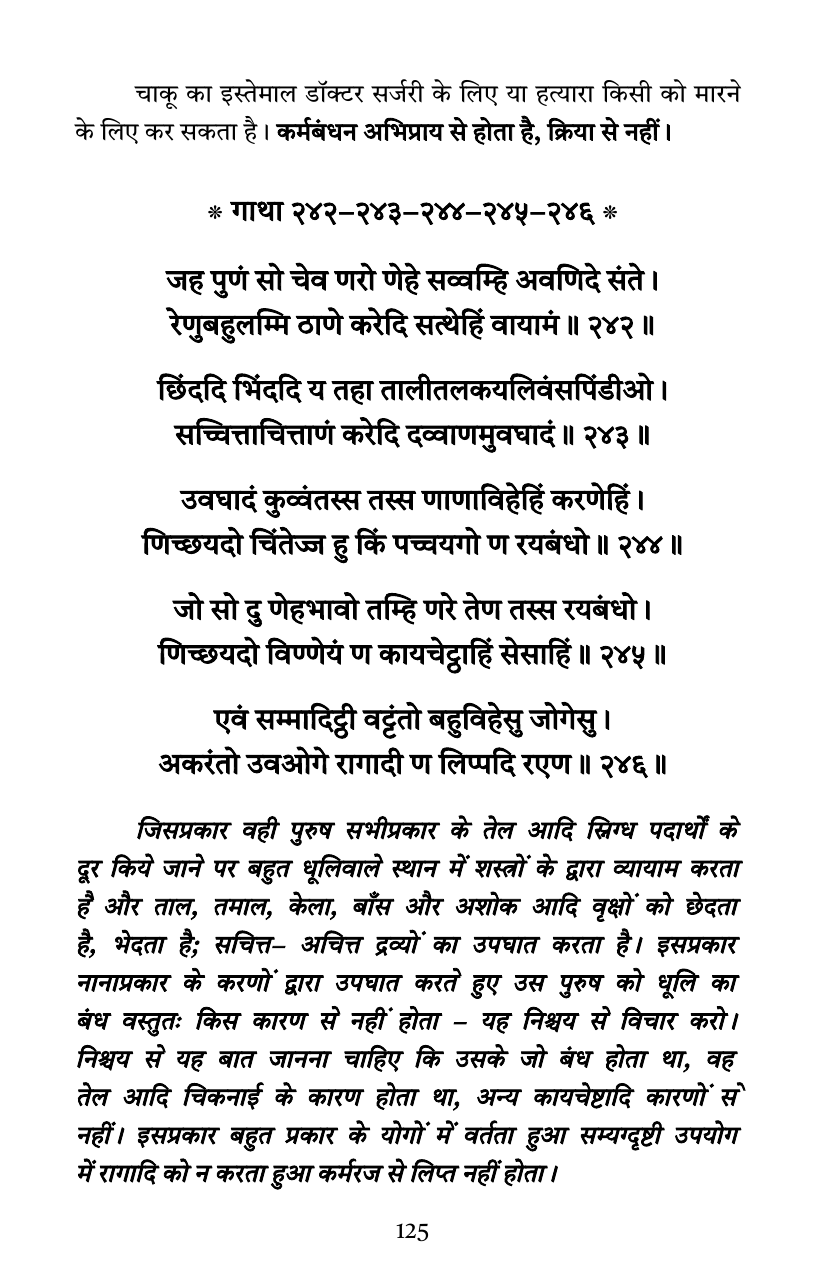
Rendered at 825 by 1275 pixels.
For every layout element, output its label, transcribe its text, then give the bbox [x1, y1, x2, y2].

text जो सो दु णेहभावो तम्हि णरे तेण तस्स रयबंधो। [75, 588, 750, 626]
text ⁕ गाथा २४२−२४३−२४४−२४५−२४६ ⁕ [75, 189, 750, 227]
text चाकू का इस्तेमाल डॉक्टर सर्जरी के लिए या हत्यारा किसी को मारने के लिए कर सकता है। कर्मबंधन अभिप्राय से होता है, क्रिया से नहीं। [75, 75, 750, 146]
text जिसप्रकार वही पुरुष सभीप्रकार के तेल आदि स्निग्ध पदार्थों के दूर किये जाने पर बहुत धूलिवाले स्थान में शस्त्रों के द्वारा व्यायाम करता है और ताल, तमाल, केला, बाँस और अशोक आदि वृक्षों को छेदता है, भेदता है; सचित्त− अचित्त द्रव्यों का उपघात करता है। इसप्रकार नानाप्रकार के करणों द्वारा उपघात करते हुए उस पुरुष को धूलि का बंध वस्तुतः किस कारण से नहीं होता − यह निश्चय से विचार करो। निश्चय से यह बात जानना चाहिए कि उसके जो बंध होता था, वह तेल आदि चिकनाई के कारण होता था, अन्य कायचेष्टादि कारणों से नहीं। इसप्रकार बहुत प्रकार के योगों में वर्तता हुआ सम्यग्दृष्टी उपयोग में रागादि को न करता हुआ कर्मरज से लिप्त नहीं होता। [75, 811, 750, 1188]
text छिंददि भिंददि य तहा तालीतलकयलिवंसपिंडीओ। [75, 368, 750, 407]
text रेणुबहुलम्मि ठाणे करेदि सत्थेहिं वायामं॥ २४२॥ [75, 303, 750, 341]
text णिच्छयदो चिंतेज्ज हु किं पच्चयगो ण रयबंधो॥ २४४॥ [75, 522, 750, 561]
text उवघादं कुव्वंतस्स तस्स णाणाविहेहिं करणेहिं। [75, 478, 750, 517]
text जह पुणं सो चेव णरो णेहे सव्वम्हि अवणिदे संते। [75, 258, 750, 297]
text अकरंतो उवओगे रागादी ण लिप्पदि रएण॥ २४६॥ [75, 742, 750, 781]
text एवं सम्मादिट्ठी वट्टंतो बहुविहेसु जोगेसु। [75, 697, 750, 736]
text सच्चित्ताचित्ताणं करेदि दव्वाणमुवघादं॥ २४३॥ [75, 412, 750, 451]
text णिच्छयदो विण्णेयं ण कायचेट्ठाहिं सेसाहिं॥ २४५॥ [75, 632, 750, 671]
